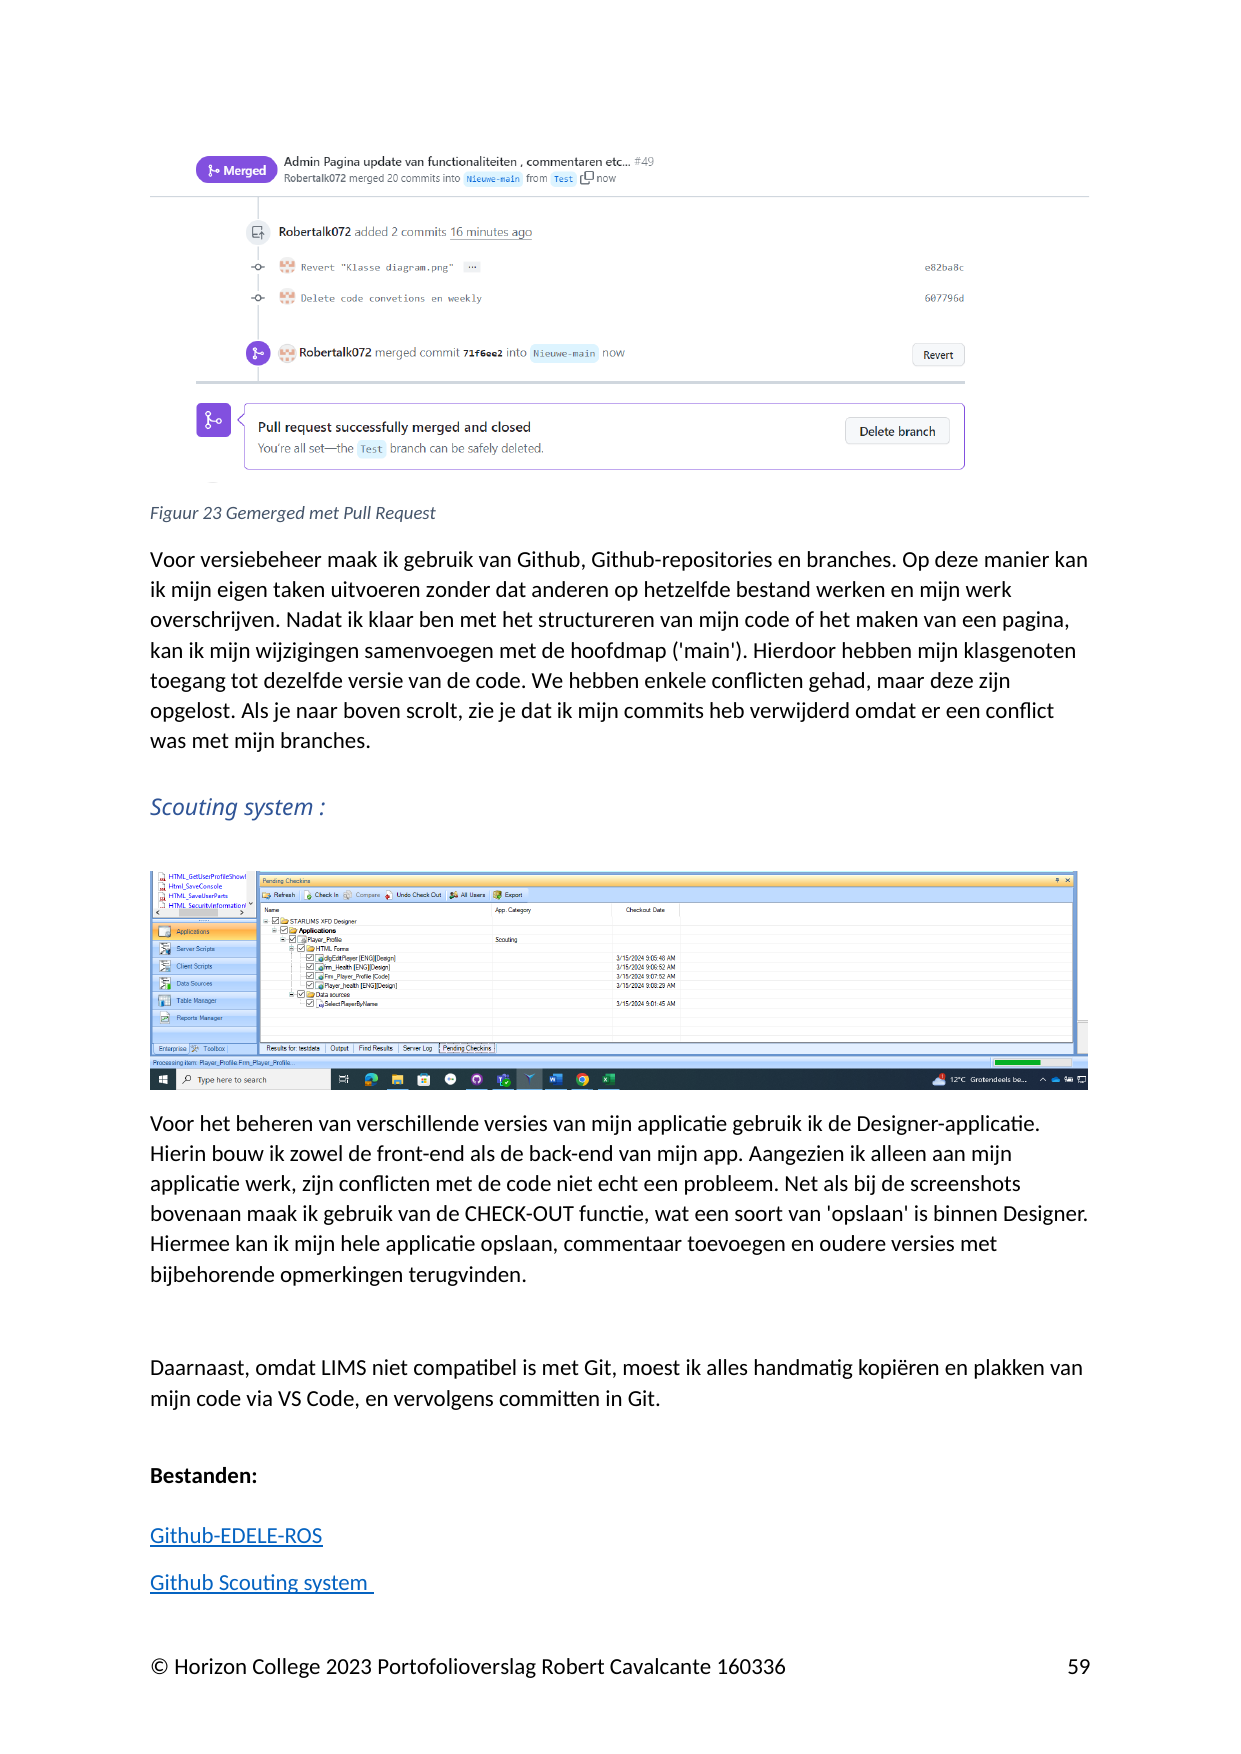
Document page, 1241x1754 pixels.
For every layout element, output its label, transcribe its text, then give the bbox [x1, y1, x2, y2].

text Daarnaast, omdat LIMS niet compatibel is met Git, moest ik alles handmatig kopiëren en plakken van mijn code via VS Code, en vervolgens committen in Git. [150, 1353, 1090, 1412]
picture [150, 150, 1090, 483]
text Github-EDELE-ROS [150, 1521, 1090, 1549]
picture [150, 871, 1088, 1090]
text Voor versiebeheer maak ik gebruik van Github, Github-repositories en branches. Op deze manier kan ik mijn eigen taken uitvoeren zonder dat anderen op hetzelfde bestand werken en mijn werk overschrijven. Nadat ik klaar ben met het structureren van mijn code of het maken van een pagina, kan ik mijn wijzigingen samenvoegen met de hoofdmap ('main'). Hierdoor hebben mijn klasgenoten toegang tot dezelfde versie van de code. We hebben enkele conflicten gehad, maar deze zijn opgelost. Als je naar boven scrolt, zie je dat ik mijn commits heb verwijderd omdat er een conflict was met mijn branches. [150, 545, 1090, 754]
text Figuur 23 Gemerged met Pull Request [150, 501, 1090, 524]
text Github Scouting system [150, 1568, 1090, 1596]
text Bestanden: [150, 1461, 1090, 1489]
subtitle Scouting system : [150, 791, 1090, 822]
text Voor het beheren van verschillende versies van mijn applicatie gebruik ik de Designer-applicatie. Hierin bouw ik zowel de front-end als de back-end van mijn app. Aangezien ik alleen aan mijn applicatie werk, zijn conflicten met de code niet echt een probleem. Net als bij de screenshots bovenaan maak ik gebruik van de CHECK-OUT functie, wat een soort van 'opslaan' is binnen Designer. Hiermee kan ik mijn hele applicatie opslaan, commentaar toevoegen en oudere versies met bijbehorende opmerkingen terugvinden. [150, 1109, 1090, 1288]
